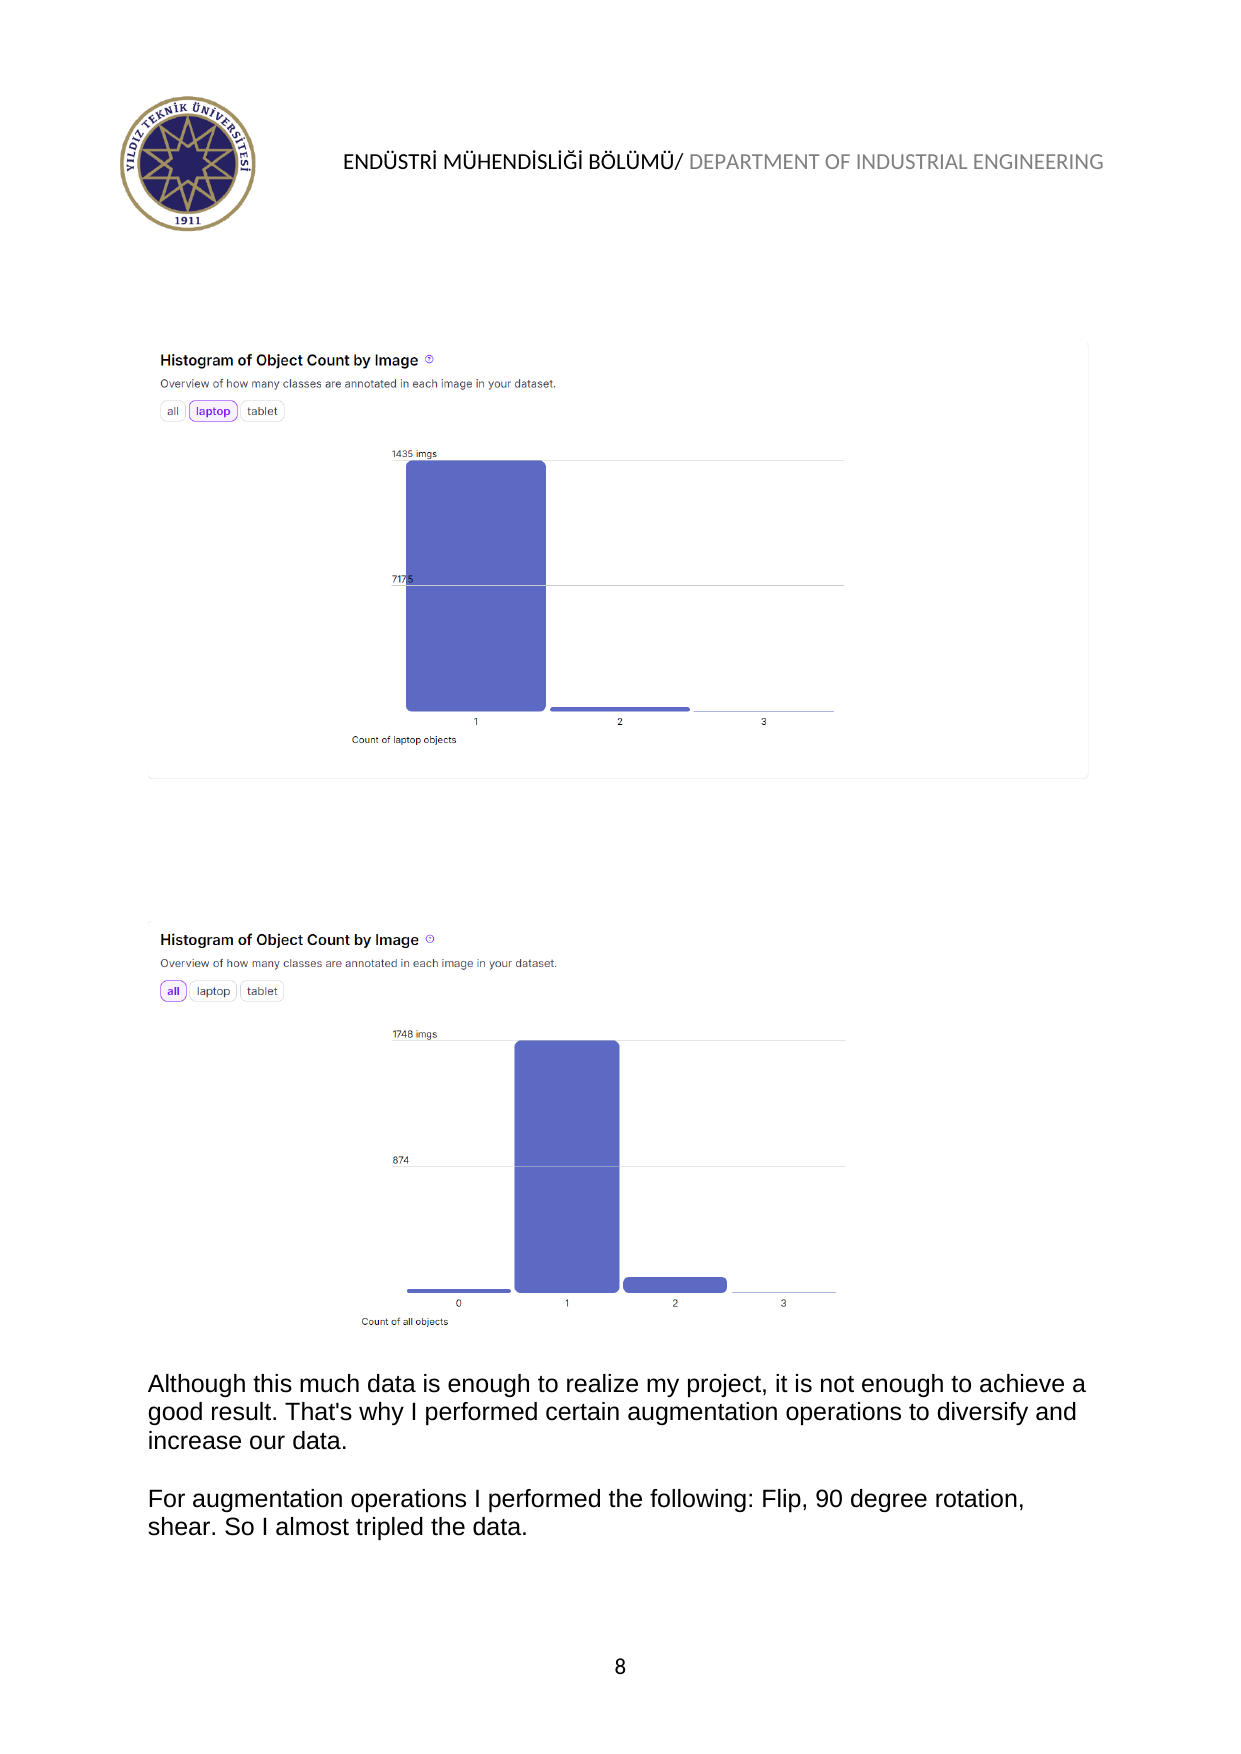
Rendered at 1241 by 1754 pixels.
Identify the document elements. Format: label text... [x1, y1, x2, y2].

text For augmentation operations I performed the following: Flip, 90 degree rotation, shear. So I almost tripled the data. [148, 1483, 1093, 1541]
picture [147, 921, 1088, 1356]
picture [147, 343, 1088, 778]
picture [99, 74, 275, 261]
text Although this much data is enough to realize my project, it is not enough to achieve a good result. That's why I performed certain augmentation operations to diversify and increase our data. [148, 1110, 1093, 1455]
